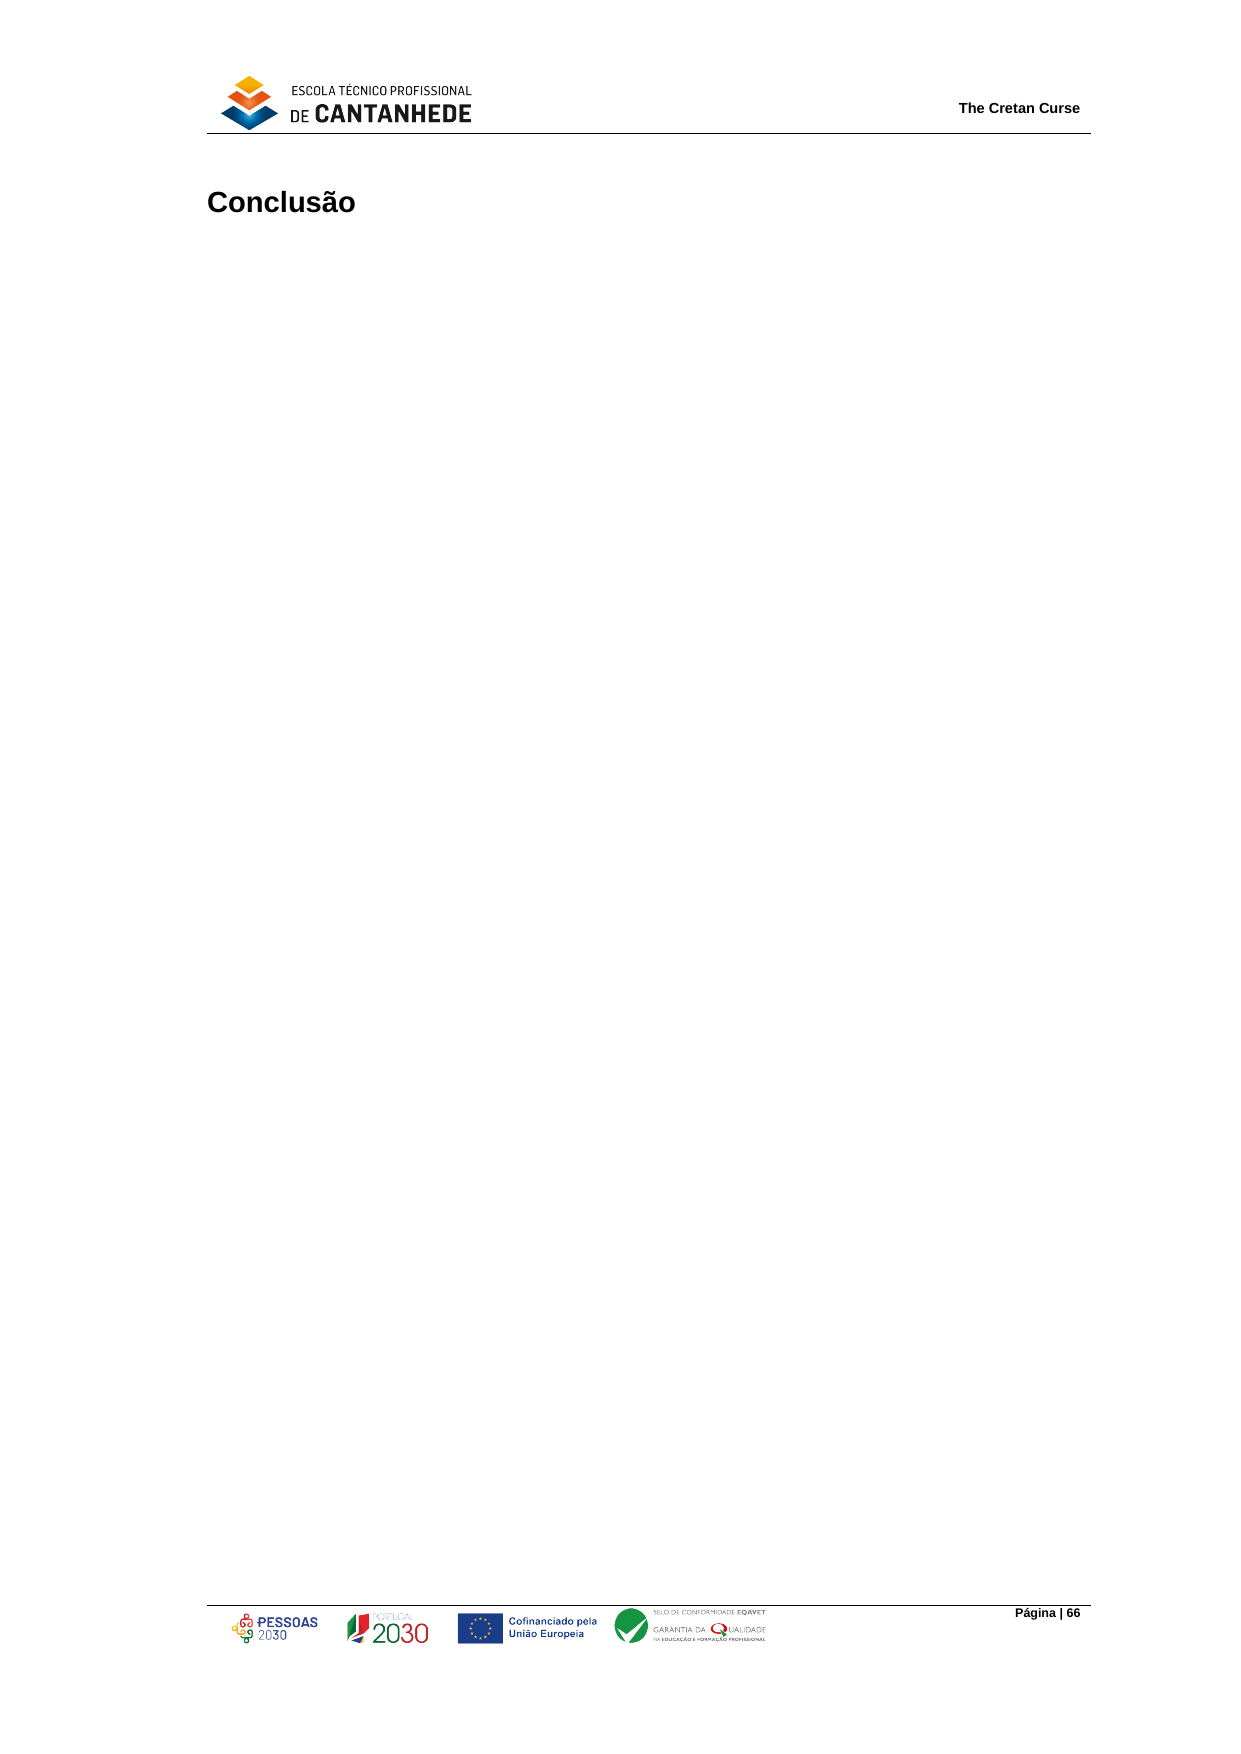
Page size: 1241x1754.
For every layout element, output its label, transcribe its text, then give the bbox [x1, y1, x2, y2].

picture [218, 73, 475, 133]
picture [614, 1608, 766, 1643]
subtitle Conclusão [207, 185, 1092, 218]
picture [218, 1606, 608, 1654]
